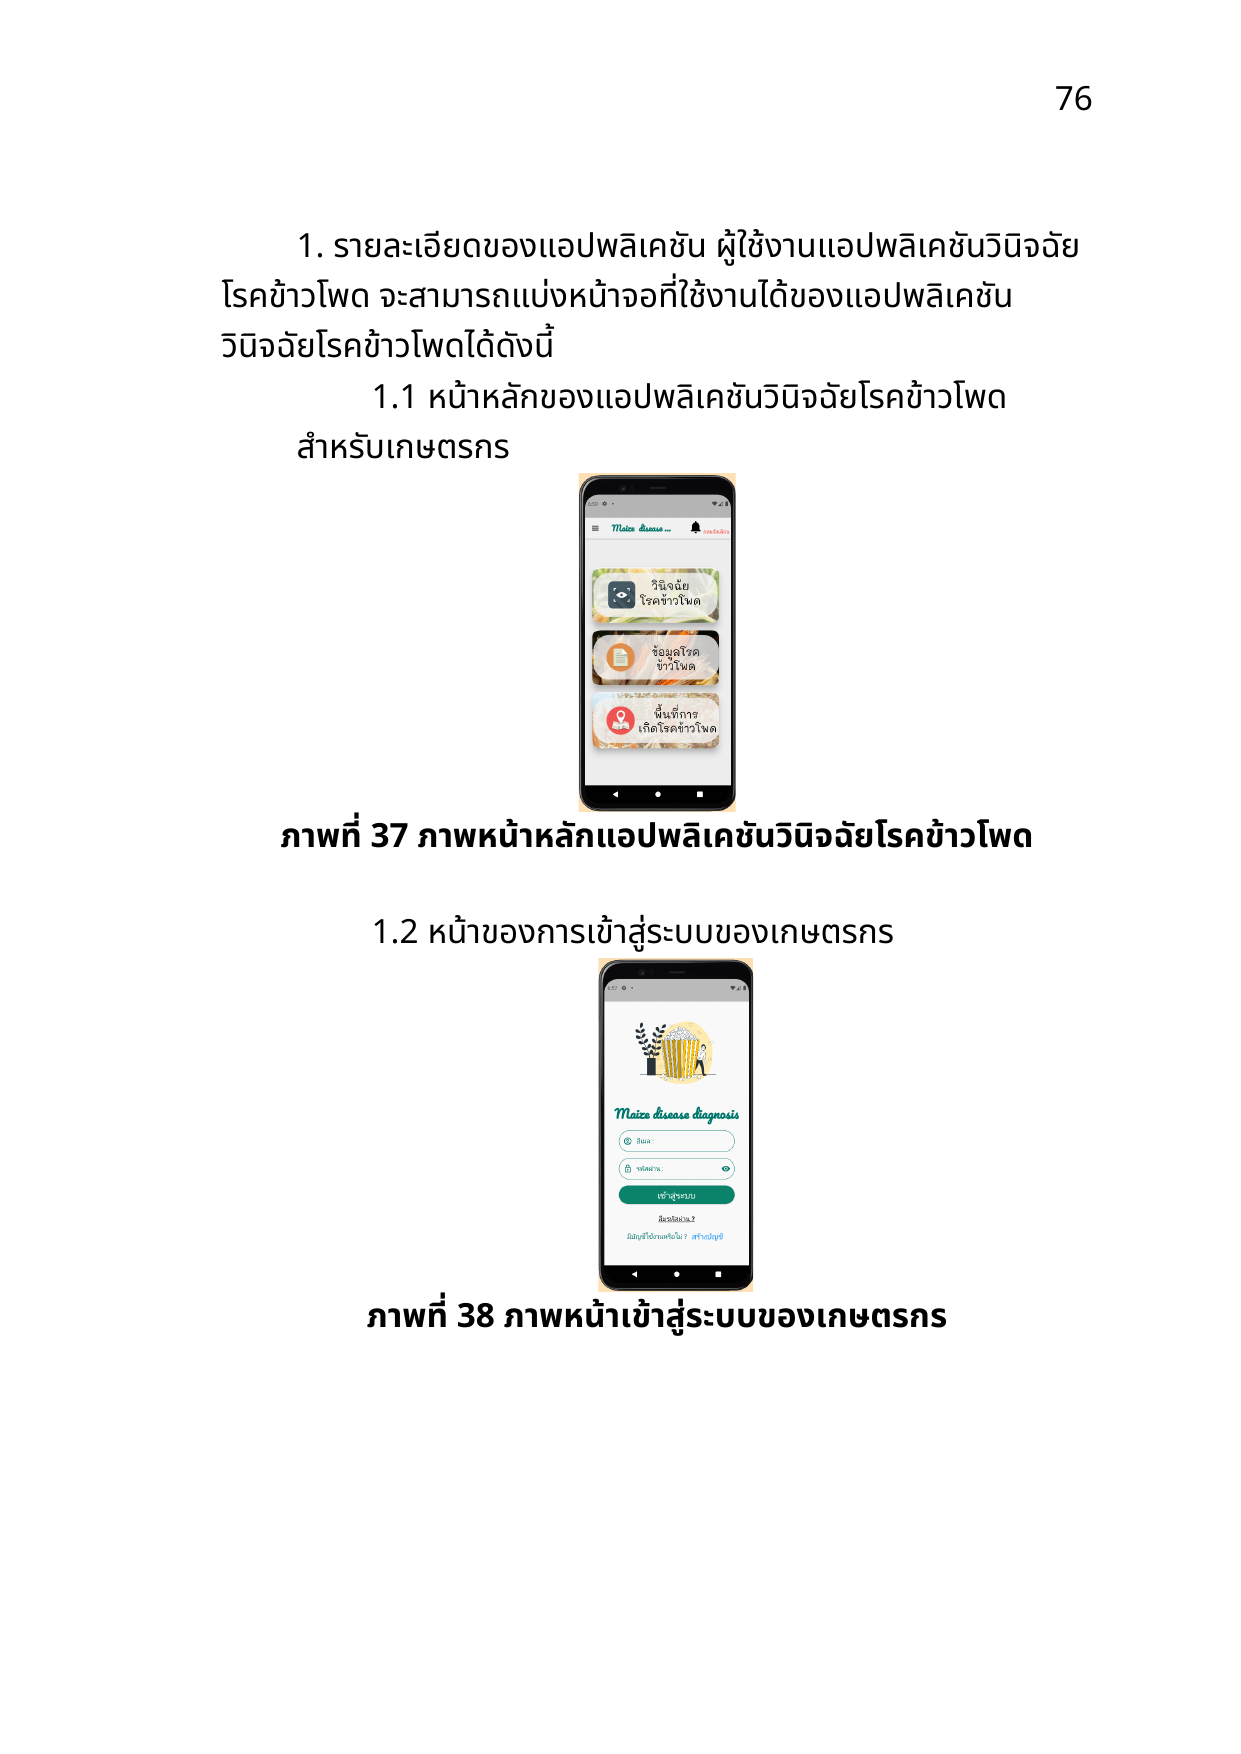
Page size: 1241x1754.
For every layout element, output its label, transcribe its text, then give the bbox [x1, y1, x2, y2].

text 1. รายละเอียดของแอปพลิเคชัน ผู้ใช้งานแอปพลิเคชันวินิจฉัยโรคข้าวโพด จะสามารถแบ่งหน้าจอที่ใช้งานได้ของแอปพลิเคชันวินิจฉัยโรคข้าวโพดได้ดังนี้ [221, 221, 1092, 373]
picture [598, 958, 754, 1292]
text ภาพที่ 37 ภาพหน้าหลักแอปพลิเคชันวินิจฉัยโรคข้าวโพด [221, 812, 1092, 862]
picture [578, 473, 736, 812]
text ภาพที่ 38 ภาพหน้าเข้าสู่ระบบของเกษตรกร [221, 1292, 1092, 1342]
text 1.1 หน้าหลักของแอปพลิเคชันวินิจฉัยโรคข้าวโพด สำหรับเกษตรกร [296, 373, 1092, 474]
text 1.2 หน้าของการเข้าสู่ระบบของเกษตรกร [296, 908, 1092, 958]
